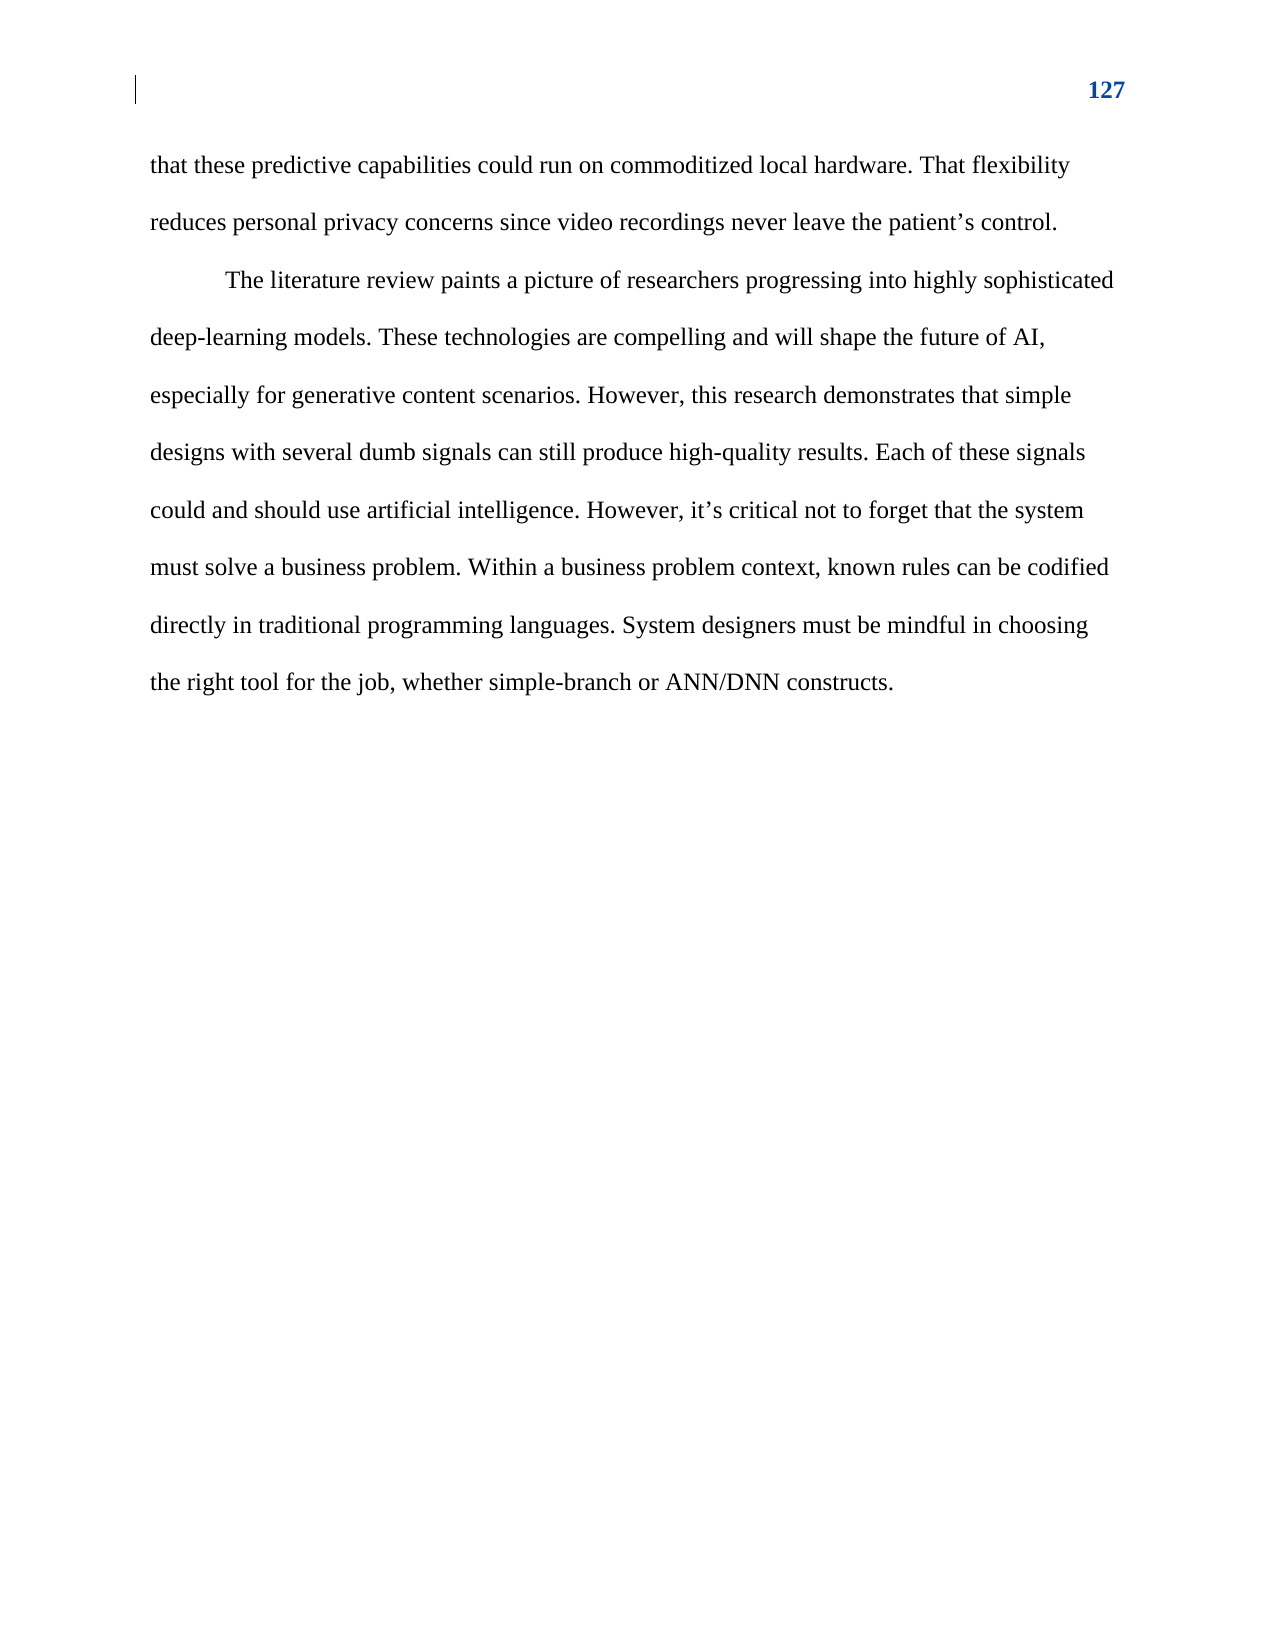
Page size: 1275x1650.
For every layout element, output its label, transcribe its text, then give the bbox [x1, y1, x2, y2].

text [150, 150, 1125, 236]
text The literature review paints a picture of researchers progressing into highly sophisticated deep-learning models. These technologies are compelling and will shape the future of AI, especially for generative content scenarios. However, this research demonstrates that simple designs with several dumb signals can still produce high-quality results. Each of these signals could and should use artificial intelligence. However, it’s critical not to forget that the system must solve a business problem. Within a business problem context, known rules can be codified directly in traditional programming languages. System designers must be mindful in choosing the right tool for the job, whether simple-branch or ANN/DNN constructs. [150, 265, 1125, 696]
